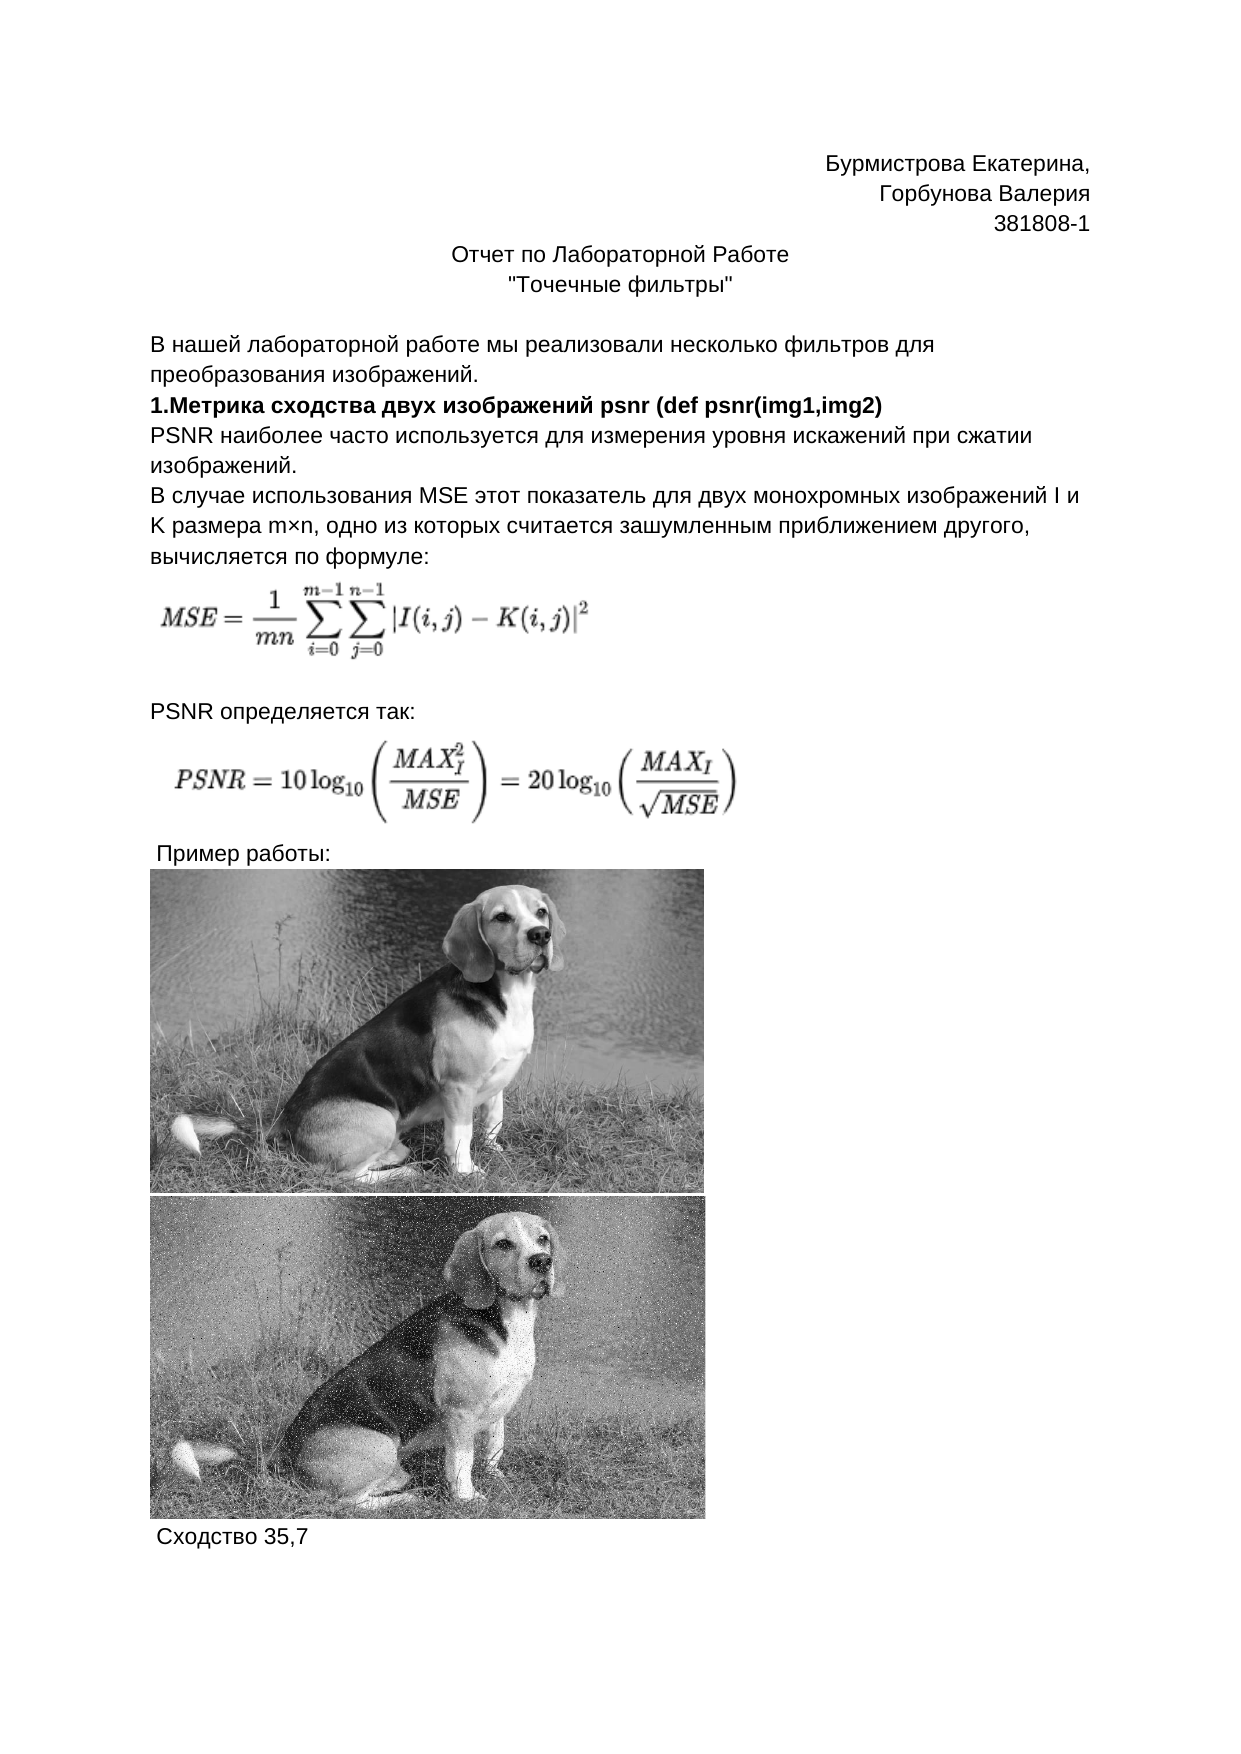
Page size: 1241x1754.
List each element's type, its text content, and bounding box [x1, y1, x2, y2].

text PSNR наиболее часто используется для измерения уровня искажений при сжатии изображений. [150, 422, 1090, 478]
text В случае использования MSE этот показатель для двух монохромных изображений I и K размера m×n, одно из которых считается зашумленным приближением другого, вычисляется по формуле: [150, 482, 1090, 569]
text Пример работы: [150, 839, 1090, 866]
text "Точечные фильтры" [150, 271, 1090, 297]
text Сходство 35,7 [150, 1523, 1090, 1549]
text В нашей лабораторной работе мы реализовали несколько фильтров для преобразования изображений. [150, 331, 1090, 388]
text Горбунова Валерия [150, 180, 1090, 207]
text 381808-1 [150, 210, 1090, 237]
picture [150, 572, 607, 664]
picture [150, 1196, 706, 1519]
picture [150, 727, 768, 836]
picture [150, 869, 704, 1193]
text Отчет по Лабораторной Работе [150, 241, 1090, 267]
text Бурмистрова Екатерина, [150, 150, 1090, 176]
text PSNR определяется так: [150, 698, 1090, 724]
text 1.Метрика сходства двух изображений psnr (def psnr(img1,img2) [150, 392, 1090, 418]
